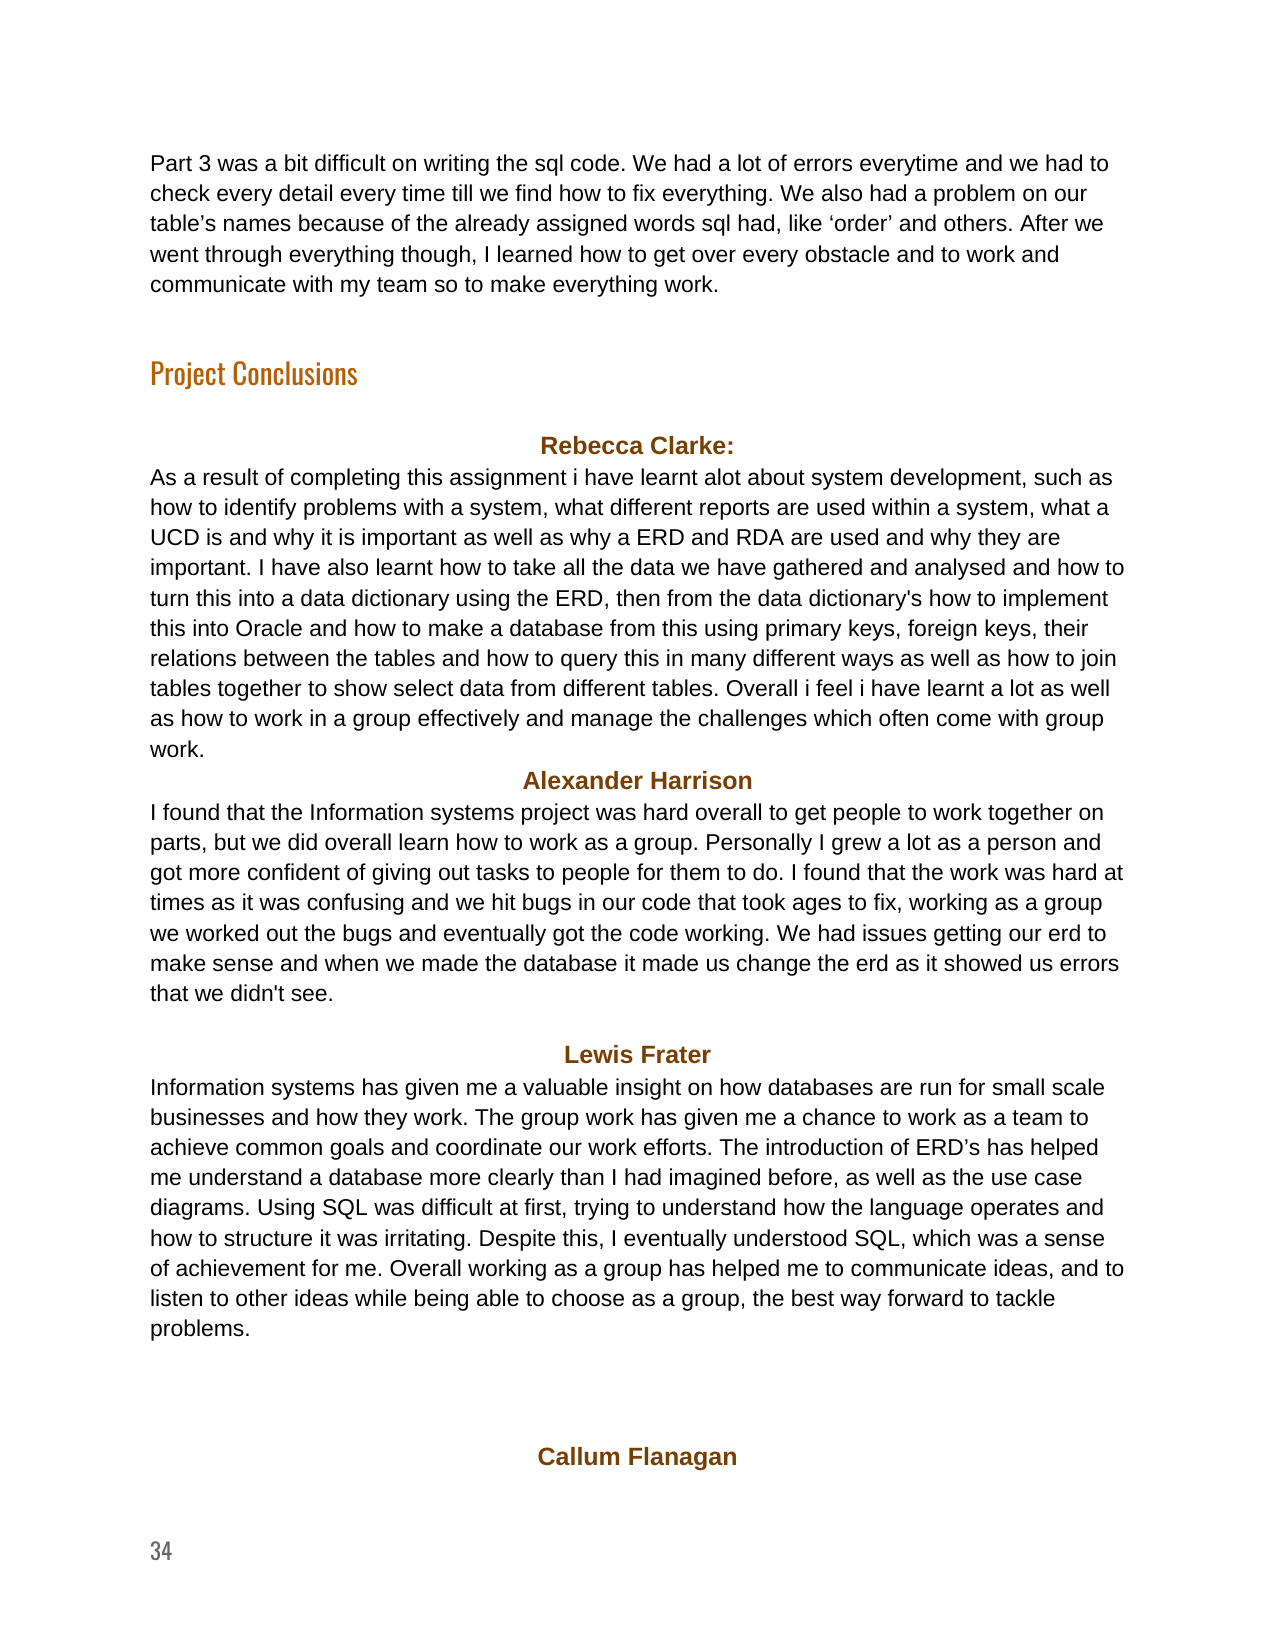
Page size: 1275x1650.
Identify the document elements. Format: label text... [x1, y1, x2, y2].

subtitle Callum Flanagan [150, 1442, 1125, 1470]
text Information systems has given me a valuable insight on how databases are run for small scale businesses and how they work. The group work has given me a chance to work as a team to achieve common goals and coordinate our work efforts. The introduction of ERD’s has helped me understand a database more clearly than I had imagined before, as well as the use case diagrams. Using SQL was difficult at first, trying to understand how the language operates and how to structure it was irritating. Despite this, I eventually understood SQL, which was a sense of achievement for me. Overall working as a group has helped me to communicate ideas, and to listen to other ideas while being able to choose as a group, the best way forward to tackle problems. [150, 1073, 1125, 1341]
text As a result of completing this assignment i have learnt alot about system development, such as how to identify problems with a system, what different reports are used within a system, what a UCD is and why it is important as well as why a ERD and RDA are used and why they are important. I have also learnt how to take all the data we have gathered and analysed and how to turn this into a data dictionary using the ERD, then from the data dictionary's how to implement this into Oracle and how to make a database from this using primary keys, foreign keys, their relations between the tables and how to query this in many different ways as well as how to join tables together to show select data from different tables. Overall i feel i have learnt a lot as well as how to work in a group effectively and manage the challenges which often come with group work. [150, 464, 1125, 762]
text I found that the Information systems project was hard overall to get people to work together on parts, but we did overall learn how to work as a group. Personally I grew a lot as a person and got more confident of giving out tasks to people for them to do. I found that the work was hard at times as it was confusing and we hit bugs in our code that took ages to fix, working as a group we worked out the bugs and eventually got the code working. We had issues getting our erd to make sense and when we made the database it made us change the erd as it showed us errors that we didn't see. [150, 799, 1125, 1006]
subtitle Project Conclusions [150, 351, 1125, 394]
subtitle Lewis Frater [150, 1040, 1125, 1069]
subtitle Alexander Harrison [150, 766, 1125, 794]
subtitle Rebecca Clarke: [150, 431, 1125, 459]
text Part 3 was a bit difficult on writing the sql code. We had a lot of errors everytime and we had to check every detail every time till we find how to fix everything. We also had a problem on our table’s names because of the already assigned words sql had, like ‘order’ and others. After we went through everything though, I learned how to get over every obstacle and to work and communicate with my team so to make everything work. [150, 150, 1125, 297]
